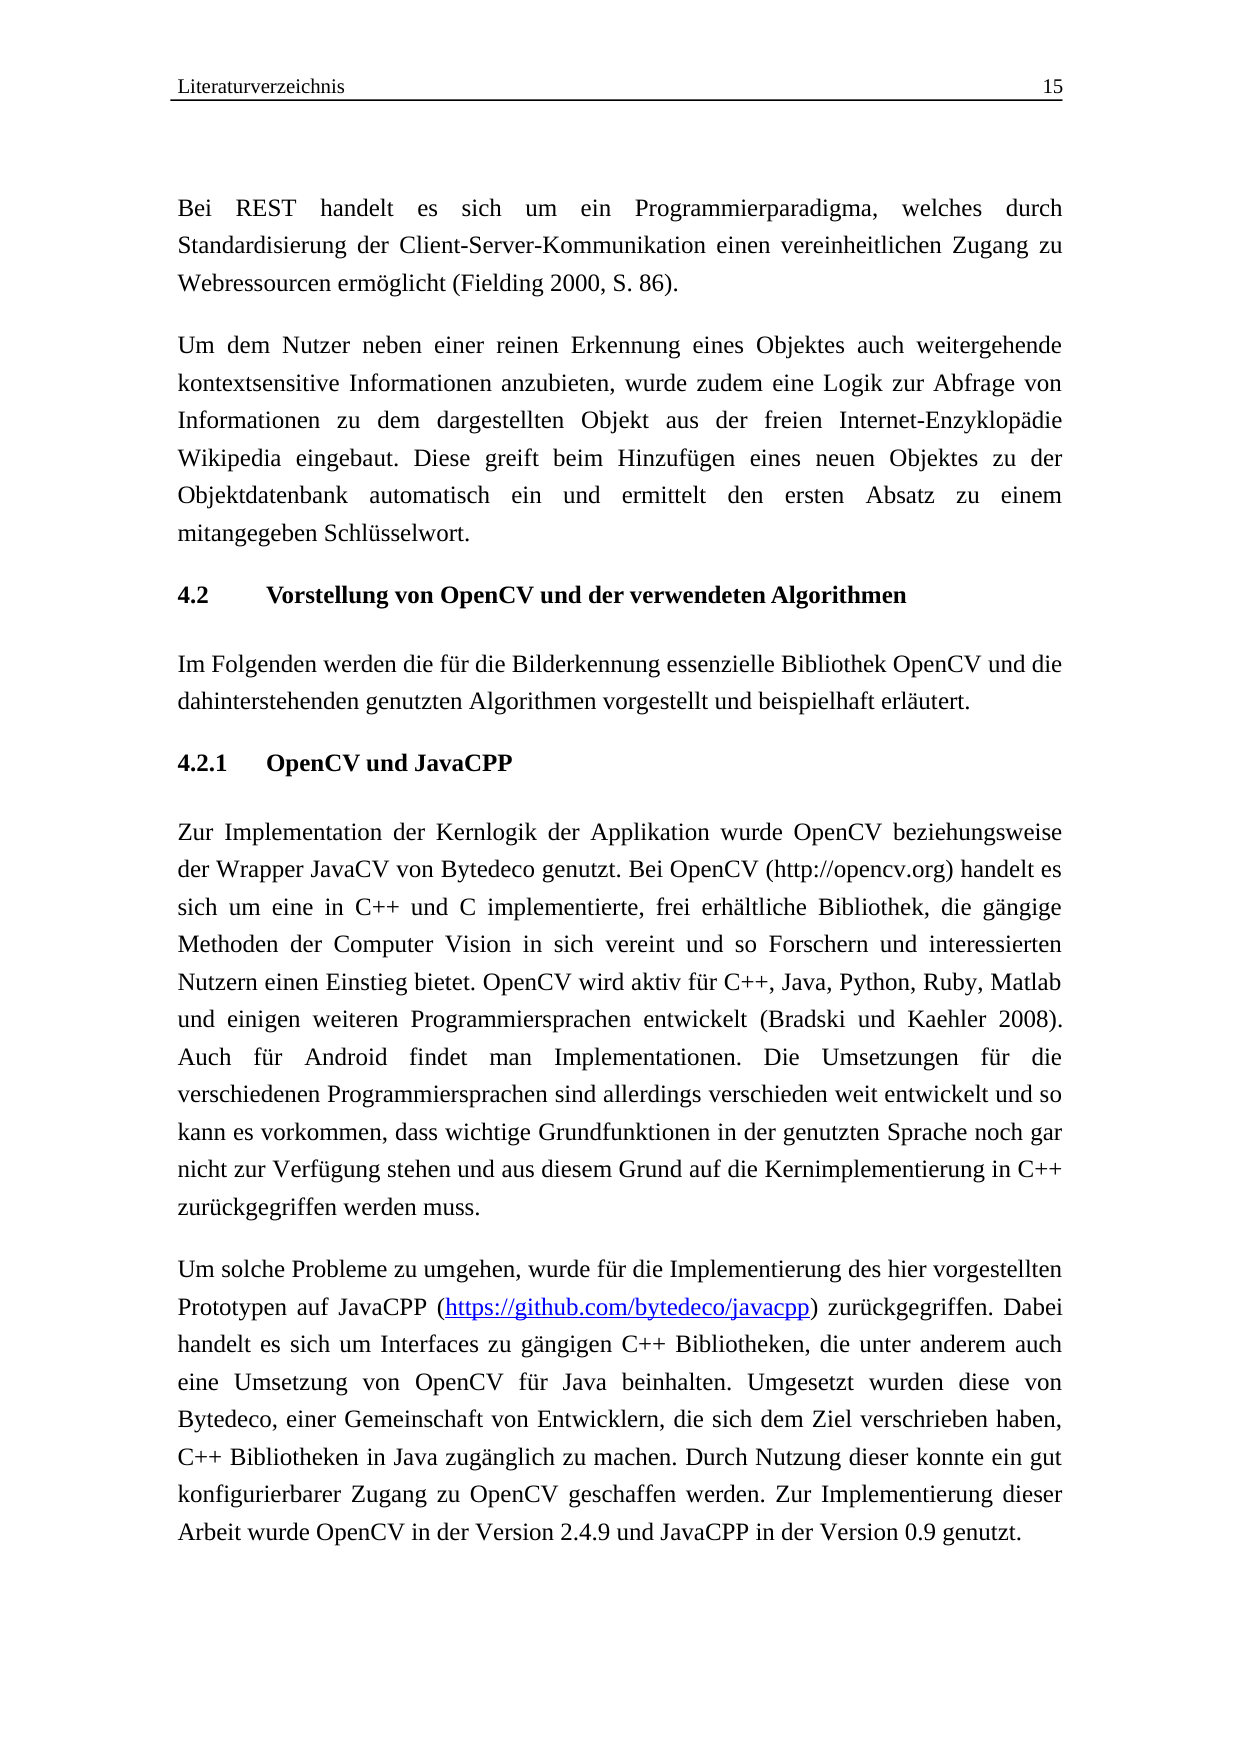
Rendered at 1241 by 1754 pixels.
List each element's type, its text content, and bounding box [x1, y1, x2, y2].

text Zur Implementation der Kernlogik der Applikation wurde OpenCV beziehungsweise der Wrapper JavaCV von Bytedeco genutzt. Bei OpenCV (http://opencv.org) handelt es sich um eine in C++ und C implementierte, frei erhältliche Bibliothek, die gängige Methoden der Computer Vision in sich vereint und so Forschern und interessierten Nutzern einen Einstieg bietet. OpenCV wird aktiv für C++, Java, Python, Ruby, Matlab und einigen weiteren Programmiersprachen entwickelt (Bradski und Kaehler 2008). Auch für Android findet man Implementationen. Die Umsetzungen für die verschiedenen Programmiersprachen sind allerdings verschieden weit entwickelt und so kann es vorkommen, dass wichtige Grundfunktionen in der genutzten Sprache noch gar nicht zur Verfügung stehen und aus diesem Grund auf die Kernimplementierung in C++ zurückgegriffen werden muss. [177, 808, 1063, 1221]
text Im Folgenden werden die für die Bilderkennung essenzielle Bibliothek OpenCV und die dahinterstehenden genutzten Algorithmen vorgestellt und beispielhaft erläutert. [177, 640, 1063, 715]
subtitle Vorstellung von OpenCV und der verwendeten Algorithmen [177, 580, 1063, 609]
subtitle OpenCV und JavaCPP [177, 748, 1063, 777]
text Um solche Probleme zu umgehen, wurde für die Implementierung des hier vorgestellten Prototypen auf JavaCPP (https://github.com/bytedeco/javacpp) zurückgegriffen. Dabei handelt es sich um Interfaces zu gängigen C++ Bibliotheken, die unter anderem auch eine Umsetzung von OpenCV für Java beinhalten. Umgesetzt wurden diese von Bytedeco, einer Gemeinschaft von Entwicklern, die sich dem Ziel verschrieben haben, C++ Bibliotheken in Java zugänglich zu machen. Durch Nutzung dieser konnte ein gut konfigurierbarer Zugang zu OpenCV geschaffen werden. Zur Implementierung dieser Arbeit wurde OpenCV in der Version 2.4.9 und JavaCPP in der Version 0.9 genutzt. [177, 1246, 1063, 1546]
text Um dem Nutzer neben einer reinen Erkennung eines Objektes auch weitergehende kontextsensitive Informationen anzubieten, wurde zudem eine Logik zur Abfrage von Informationen zu dem dargestellten Objekt aus der freien Internet-Enzyklopädie Wikipedia eingebaut. Diese greift beim Hinzufügen eines neuen Objektes zu der Objektdatenbank automatisch ein und ermittelt den ersten Absatz zu einem mitangegeben Schlüsselwort. [177, 322, 1063, 547]
text Bei REST handelt es sich um ein Programmierparadigma, welches durch Standardisierung der Client-Server-Kommunikation einen vereinheitlichen Zugang zu Webressourcen ermöglicht (Fielding 2000, S. 86). [177, 184, 1063, 297]
